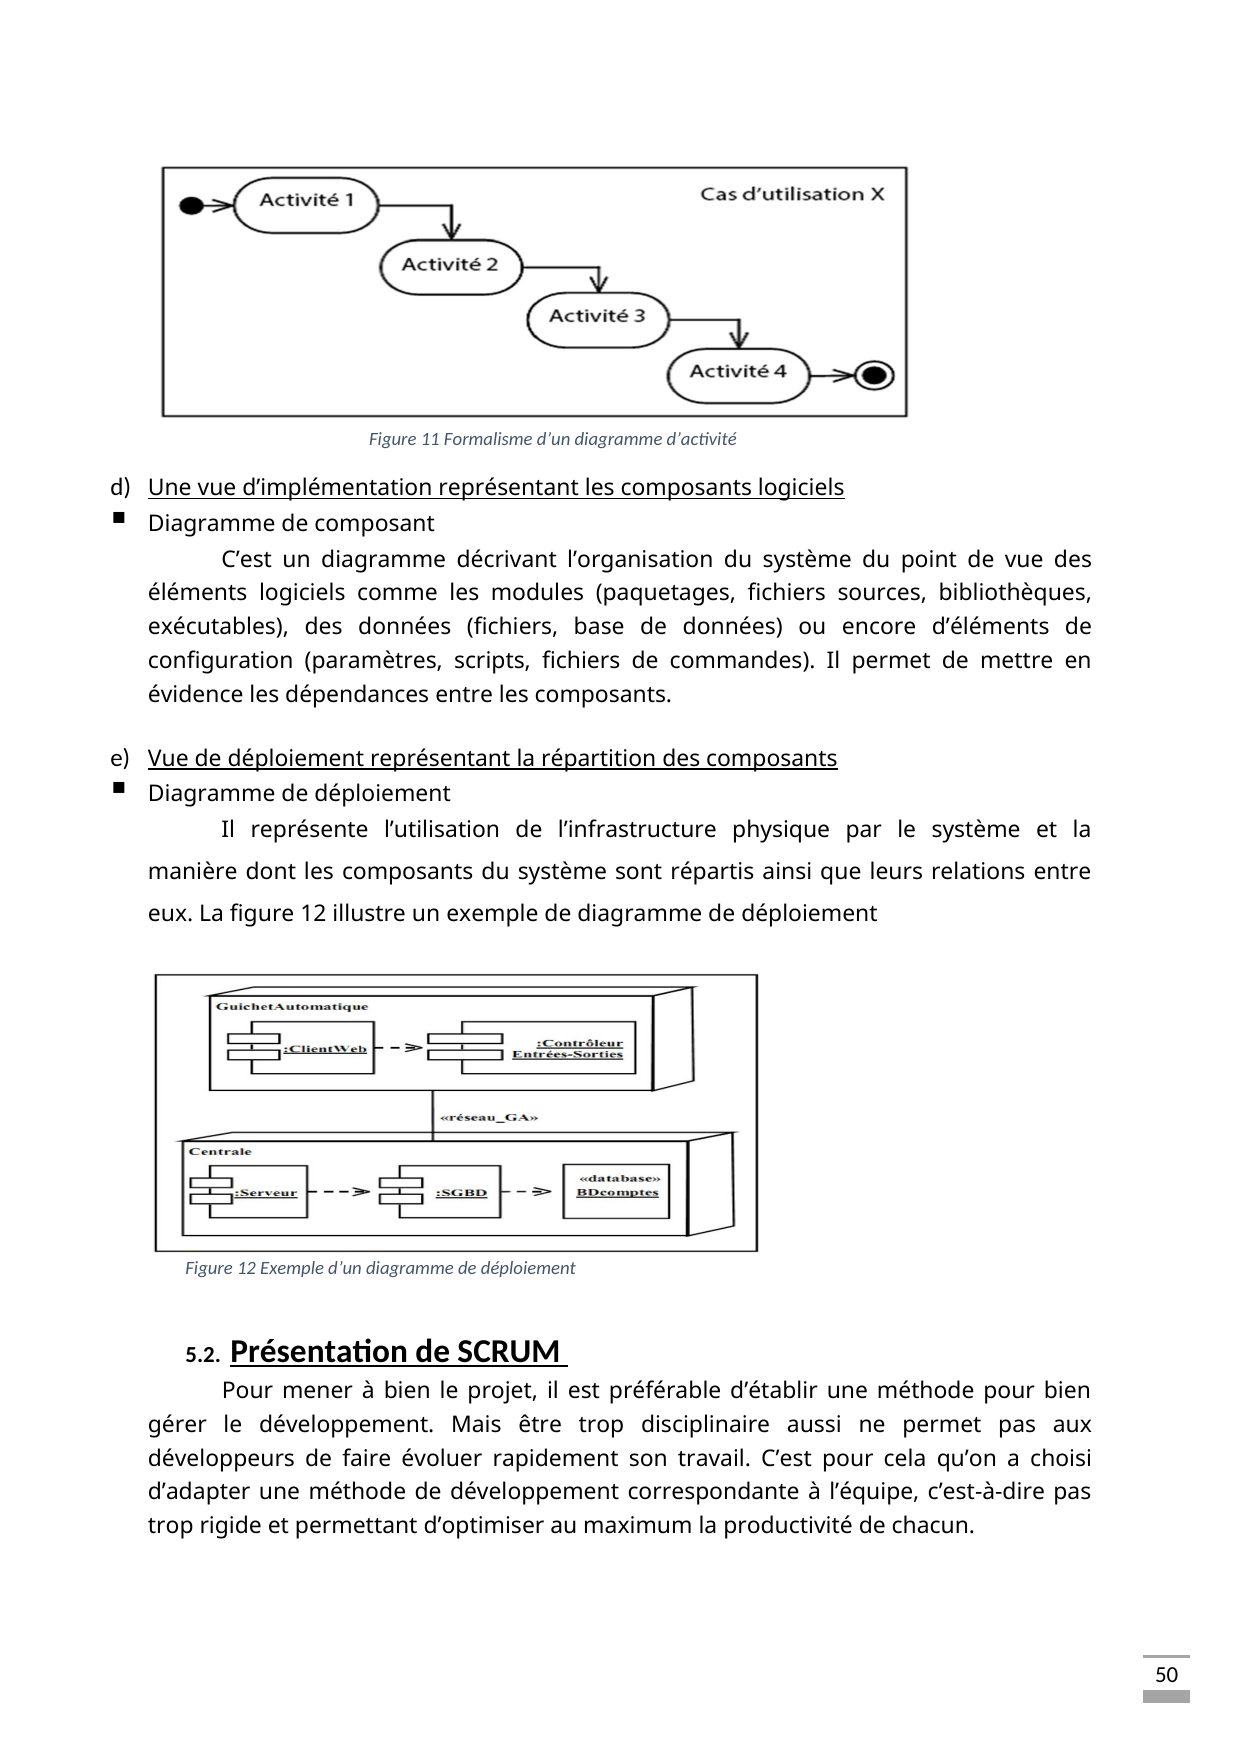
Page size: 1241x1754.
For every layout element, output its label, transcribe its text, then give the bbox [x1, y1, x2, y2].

list Diagramme de déploiement [110, 775, 1093, 809]
picture [147, 147, 924, 426]
text Il représente l’utilisation de l’infrastructure physique par le système et la manière dont les composants du système sont répartis ainsi que leurs relations entre eux. La figure 12 illustre un exemple de diagramme de déploiement [148, 813, 1093, 928]
list Une vue d’implémentation représentant les composants logiciels [110, 471, 1093, 503]
list Présentation de SCRUM [185, 1330, 1093, 1371]
picture [147, 969, 763, 1255]
text C’est un diagramme décrivant l’organisation du système du point de vue des éléments logiciels comme les modules (paquetages, fichiers sources, bibliothèques, exécutables), des données (fichiers, base de données) ou encore d’éléments de configuration (paramètres, scripts, fichiers de commandes). Il permet de mettre en évidence les dépendances entre les composants. [148, 542, 1093, 709]
list Diagramme de composant [110, 505, 1093, 539]
text Pour mener à bien le projet, il est préférable d’établir une méthode pour bien gérer le développement. Mais être trop disciplinaire aussi ne permet pas aux développeurs de faire évoluer rapidement son travail. C’est pour cela qu’on a choisi d’adapter une méthode de développement correspondante à l’équipe, c’est-à-dire pas trop rigide et permettant d’optimiser au maximum la productivité de chacun. [148, 1374, 1093, 1540]
list Vue de déploiement représentant la répartition des composants [110, 741, 1093, 773]
